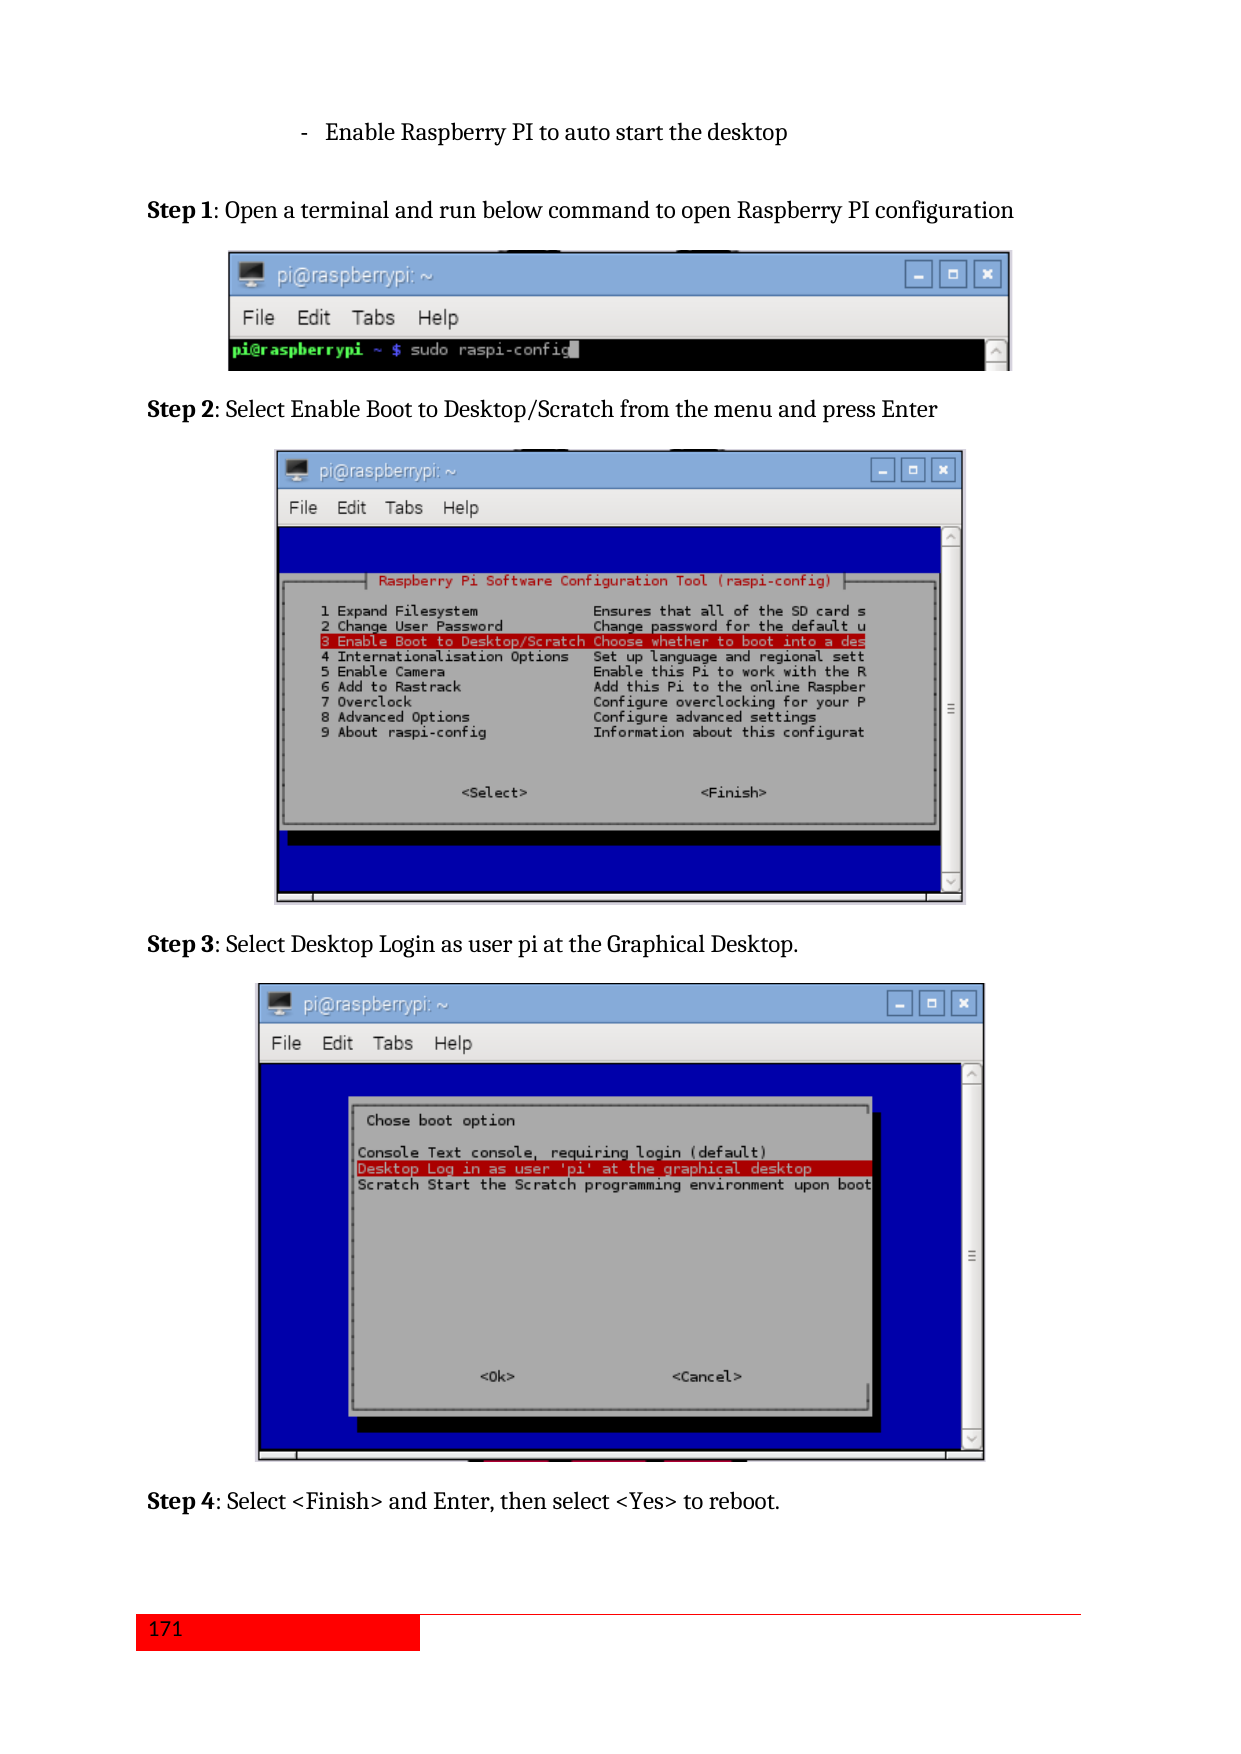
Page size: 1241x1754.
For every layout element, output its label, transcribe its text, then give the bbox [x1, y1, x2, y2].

text Step 1: Open a terminal and run below command to open Raspberry PI configuration [148, 196, 1092, 225]
list Enable Raspberry PI to auto start the desktop [300, 118, 1092, 147]
text Step 3: Select Desktop Login as user pi at the Graphical Desktop. [148, 930, 1092, 959]
picture [227, 250, 1013, 371]
picture [274, 449, 967, 905]
picture [254, 983, 986, 1462]
text Step 4: Select <Finish> and Enter, then select <Yes> to reboot. [148, 1487, 1092, 1516]
text Step 2: Select Enable Boot to Desktop/Scratch from the menu and press Enter [148, 395, 1092, 424]
